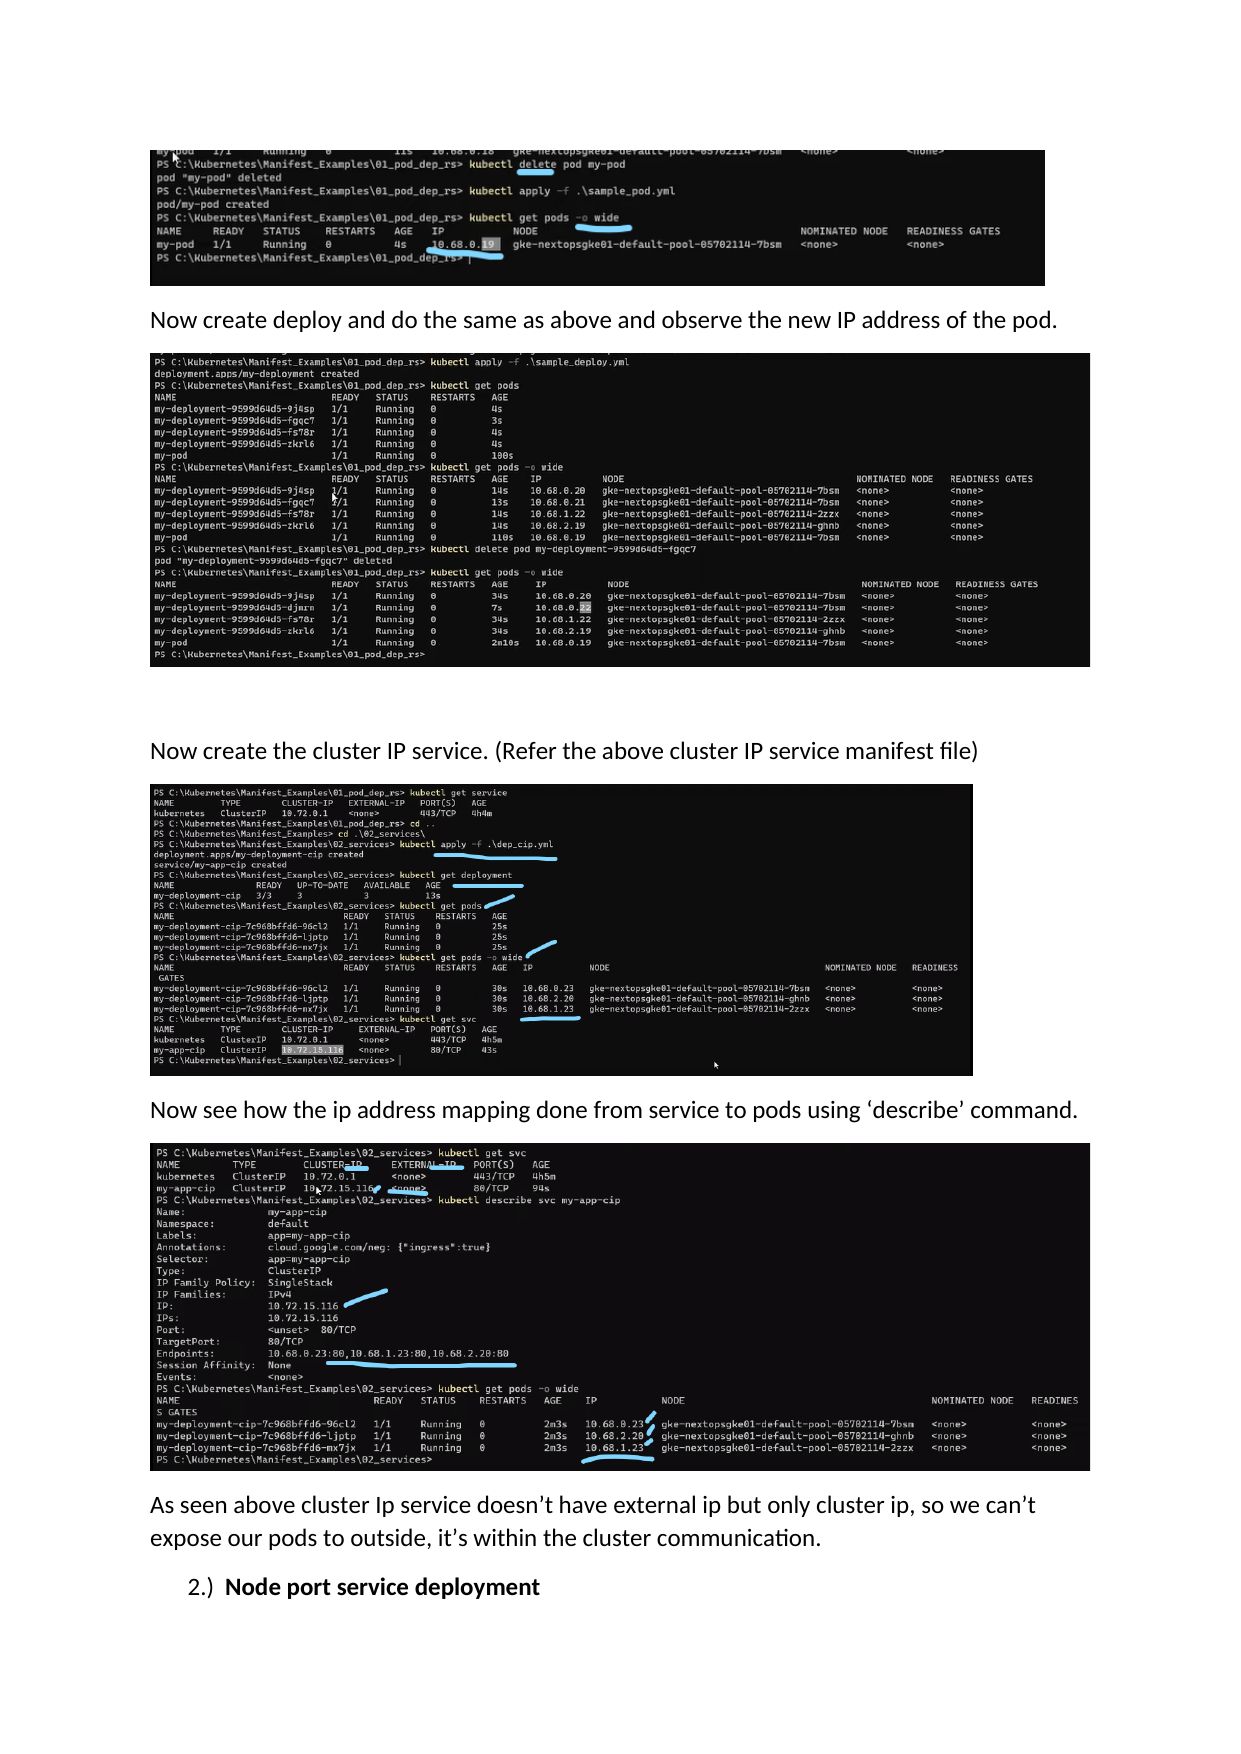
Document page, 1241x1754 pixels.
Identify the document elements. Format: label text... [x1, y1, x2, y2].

text As seen above cluster Ip service doesn’t have external ip but only cluster ip, so we can’t expose our pods to outside, it’s within the cluster communication. [150, 1489, 1090, 1552]
text Now create deploy and do the same as above and observe the new IP address of the pod. [150, 304, 1090, 335]
text Now see how the ip address mapping done from service to pods using ‘describe’ command. [150, 1094, 1090, 1125]
picture [150, 353, 1091, 667]
picture [150, 1143, 1091, 1471]
picture [150, 150, 1045, 286]
text Now create the cluster IP service. (Refer the above cluster IP service manifest file) [150, 735, 1090, 766]
picture [150, 784, 973, 1076]
list Node port service deployment [187, 1572, 1090, 1602]
